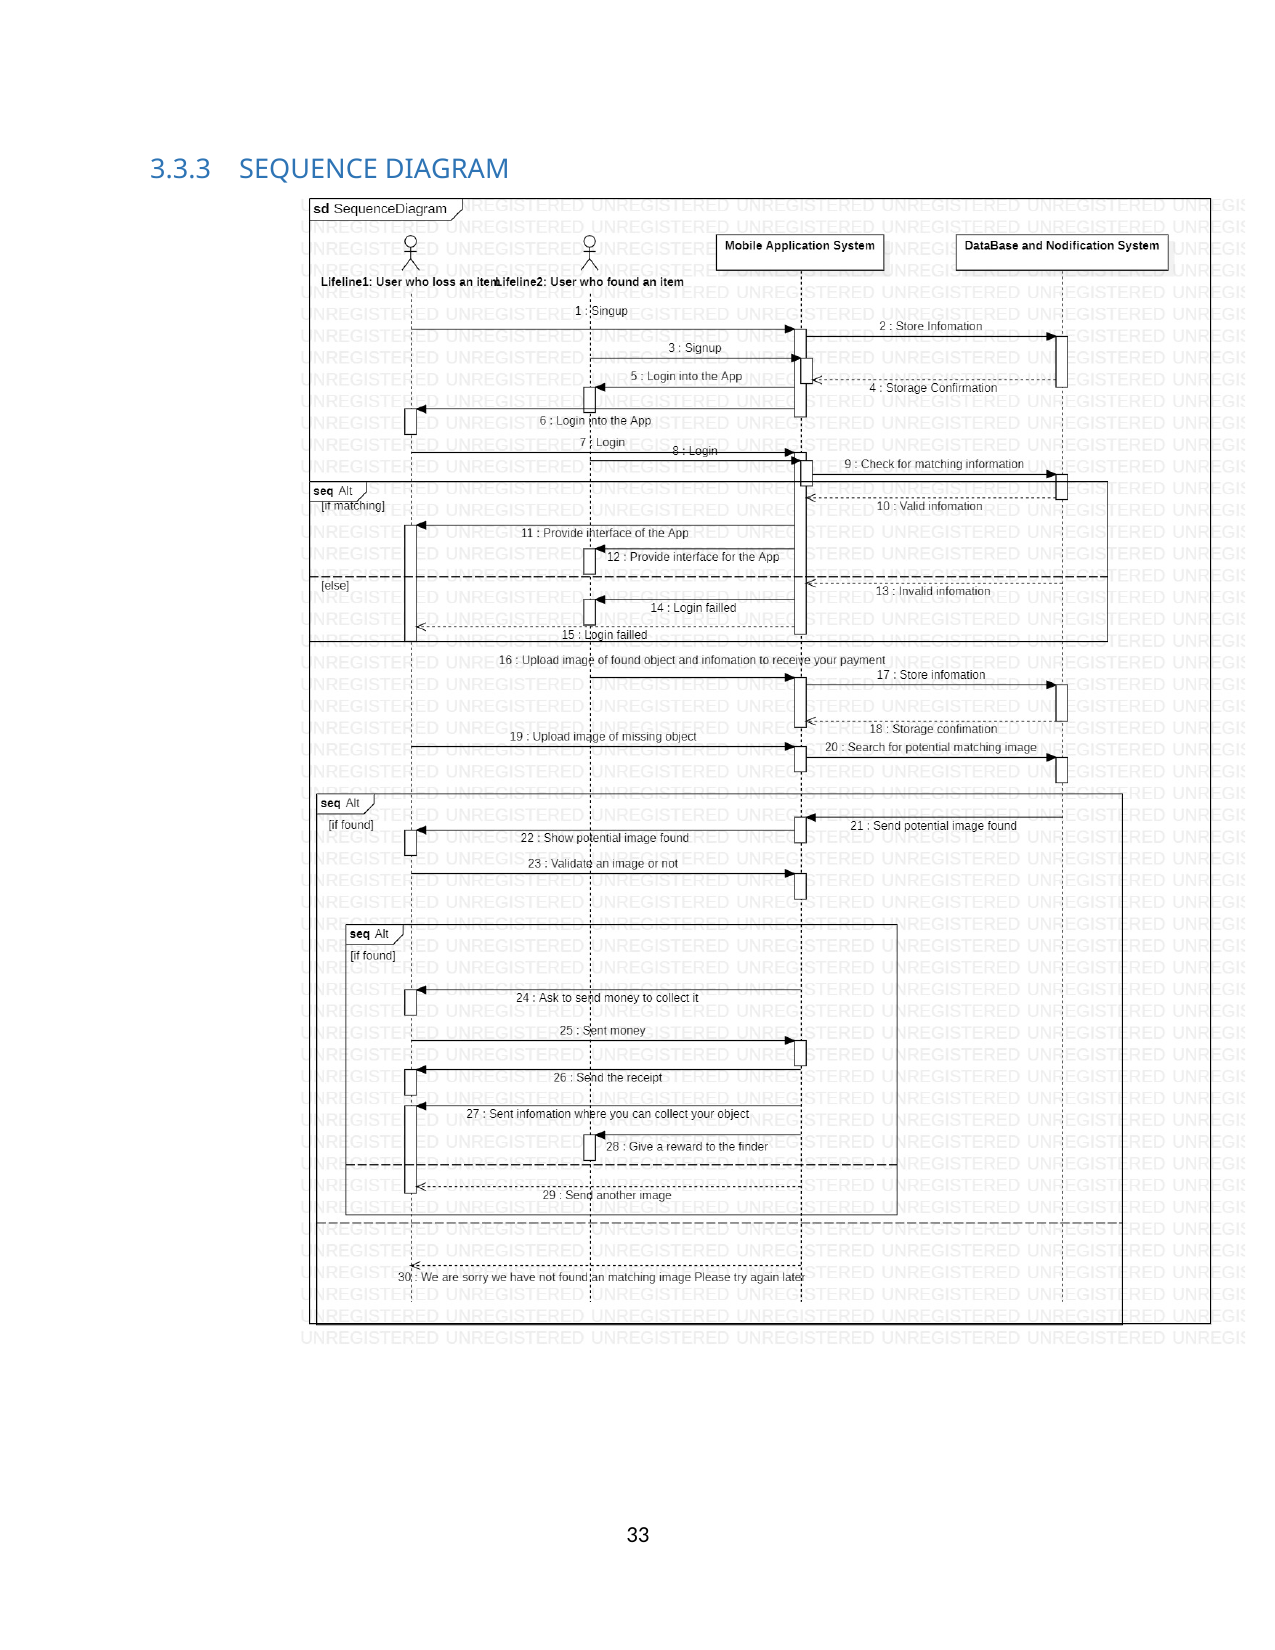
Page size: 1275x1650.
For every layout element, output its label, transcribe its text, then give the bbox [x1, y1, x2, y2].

subtitle 3.3.3 SEQUENCE DIAGRAM [150, 150, 1125, 187]
picture [300, 189, 1246, 1360]
